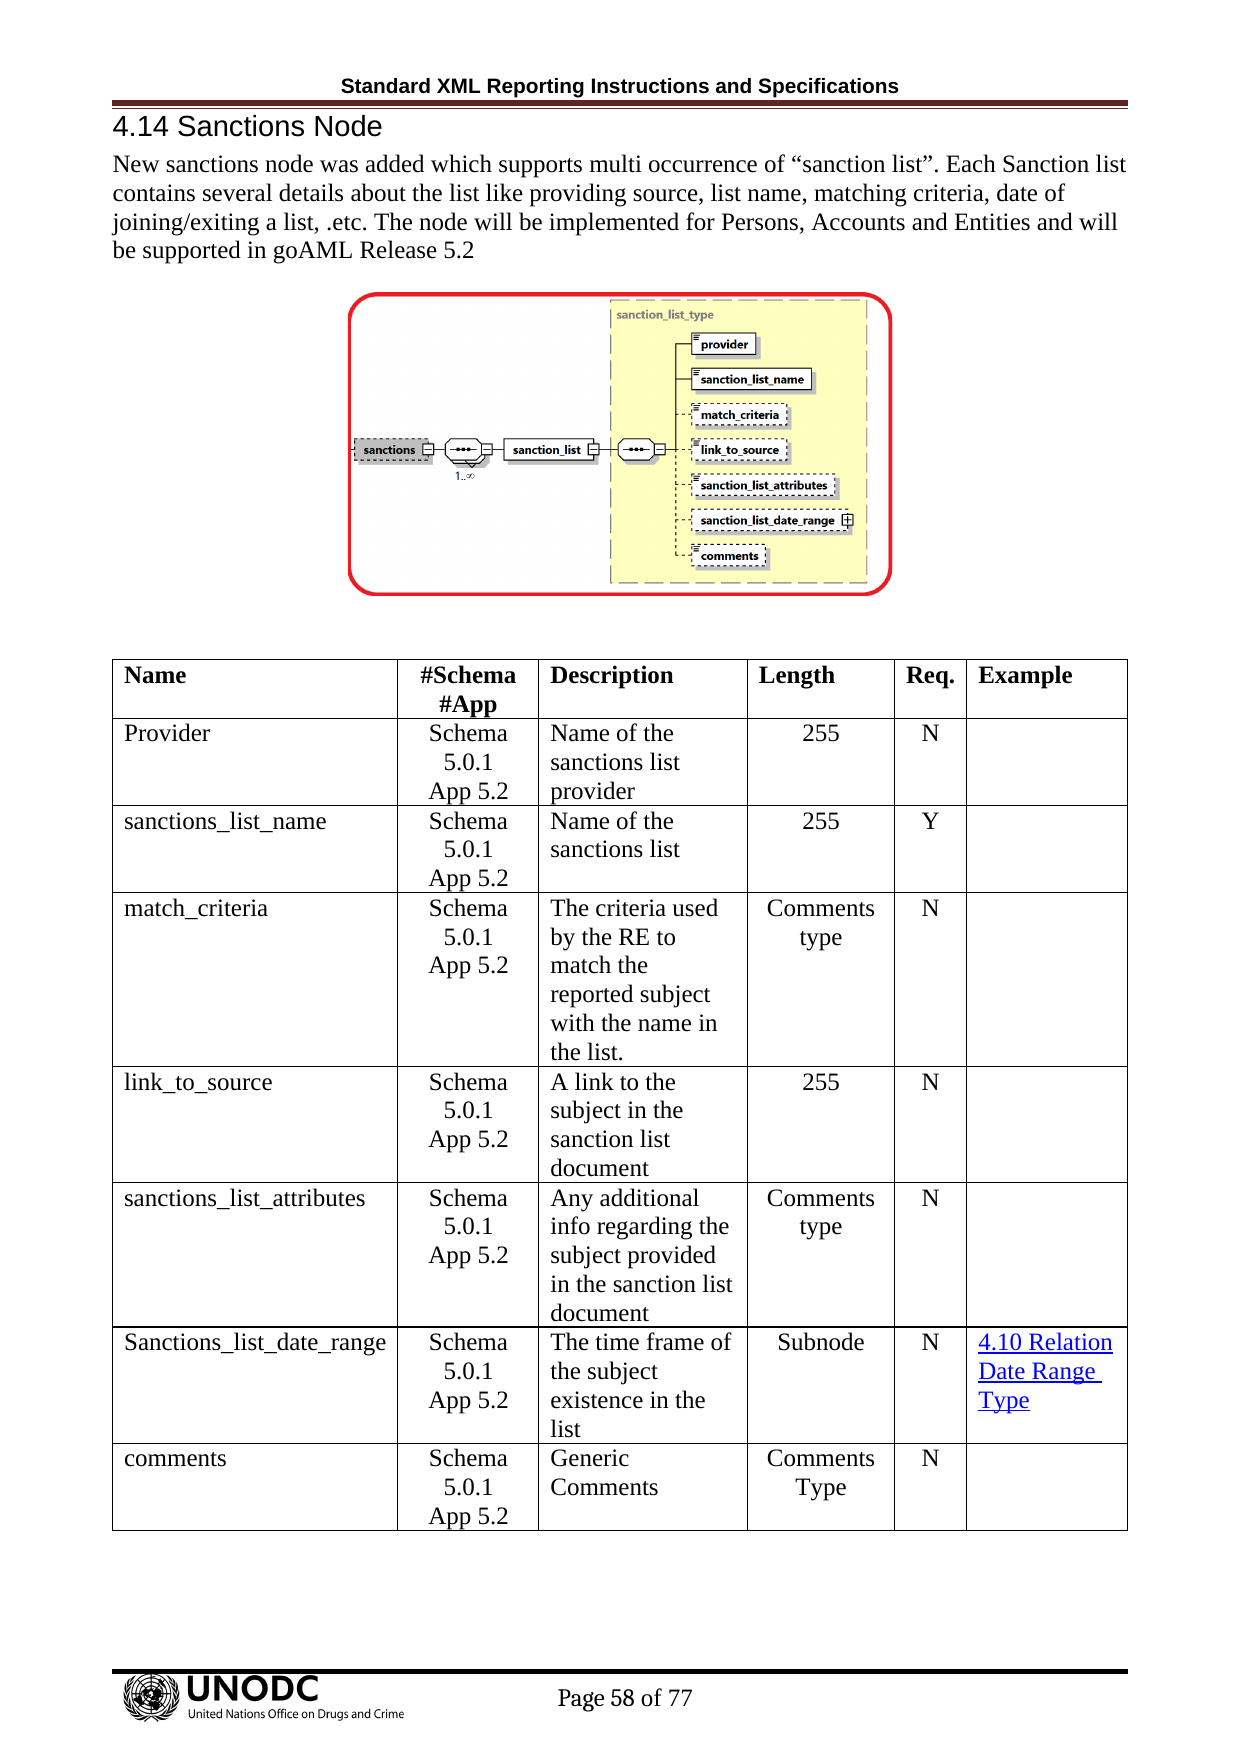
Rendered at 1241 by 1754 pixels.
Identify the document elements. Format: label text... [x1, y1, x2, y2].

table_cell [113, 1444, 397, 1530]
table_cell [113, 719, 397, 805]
picture [347, 292, 893, 596]
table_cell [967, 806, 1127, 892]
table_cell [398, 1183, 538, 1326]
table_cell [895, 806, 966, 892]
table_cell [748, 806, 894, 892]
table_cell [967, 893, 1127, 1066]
text New sanctions node was added which supports multi occurrence of “sanction list”. Each Sanction list contains several details about the list like providing source, list name, matching criteria, date of joining/exiting a list, .etc. The node will be implemented for Persons, Accounts and Entities and will be supported in goAML Release 5.2 [112, 149, 1128, 264]
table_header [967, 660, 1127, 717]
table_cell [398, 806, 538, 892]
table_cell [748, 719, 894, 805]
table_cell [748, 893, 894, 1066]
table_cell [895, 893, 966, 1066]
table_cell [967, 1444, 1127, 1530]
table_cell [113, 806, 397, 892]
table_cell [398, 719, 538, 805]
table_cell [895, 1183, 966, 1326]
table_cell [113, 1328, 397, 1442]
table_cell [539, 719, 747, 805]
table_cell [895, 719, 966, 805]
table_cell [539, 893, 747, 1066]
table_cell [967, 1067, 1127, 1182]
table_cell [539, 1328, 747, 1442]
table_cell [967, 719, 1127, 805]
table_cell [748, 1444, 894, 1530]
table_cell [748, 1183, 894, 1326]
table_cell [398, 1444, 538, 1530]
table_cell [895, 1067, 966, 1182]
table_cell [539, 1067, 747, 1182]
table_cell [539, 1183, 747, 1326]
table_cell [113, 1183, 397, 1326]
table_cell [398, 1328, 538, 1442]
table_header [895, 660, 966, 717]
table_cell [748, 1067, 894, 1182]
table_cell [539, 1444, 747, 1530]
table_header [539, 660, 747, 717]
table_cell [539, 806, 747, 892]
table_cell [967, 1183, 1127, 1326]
picture [123, 1673, 404, 1722]
subtitle 4.14 Sanctions Node [112, 109, 1128, 143]
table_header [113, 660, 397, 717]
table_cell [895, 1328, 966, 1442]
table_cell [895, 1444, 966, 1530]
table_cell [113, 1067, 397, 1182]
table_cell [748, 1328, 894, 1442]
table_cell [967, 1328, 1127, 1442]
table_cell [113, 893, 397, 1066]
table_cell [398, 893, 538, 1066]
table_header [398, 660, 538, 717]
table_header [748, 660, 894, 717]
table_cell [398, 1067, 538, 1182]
